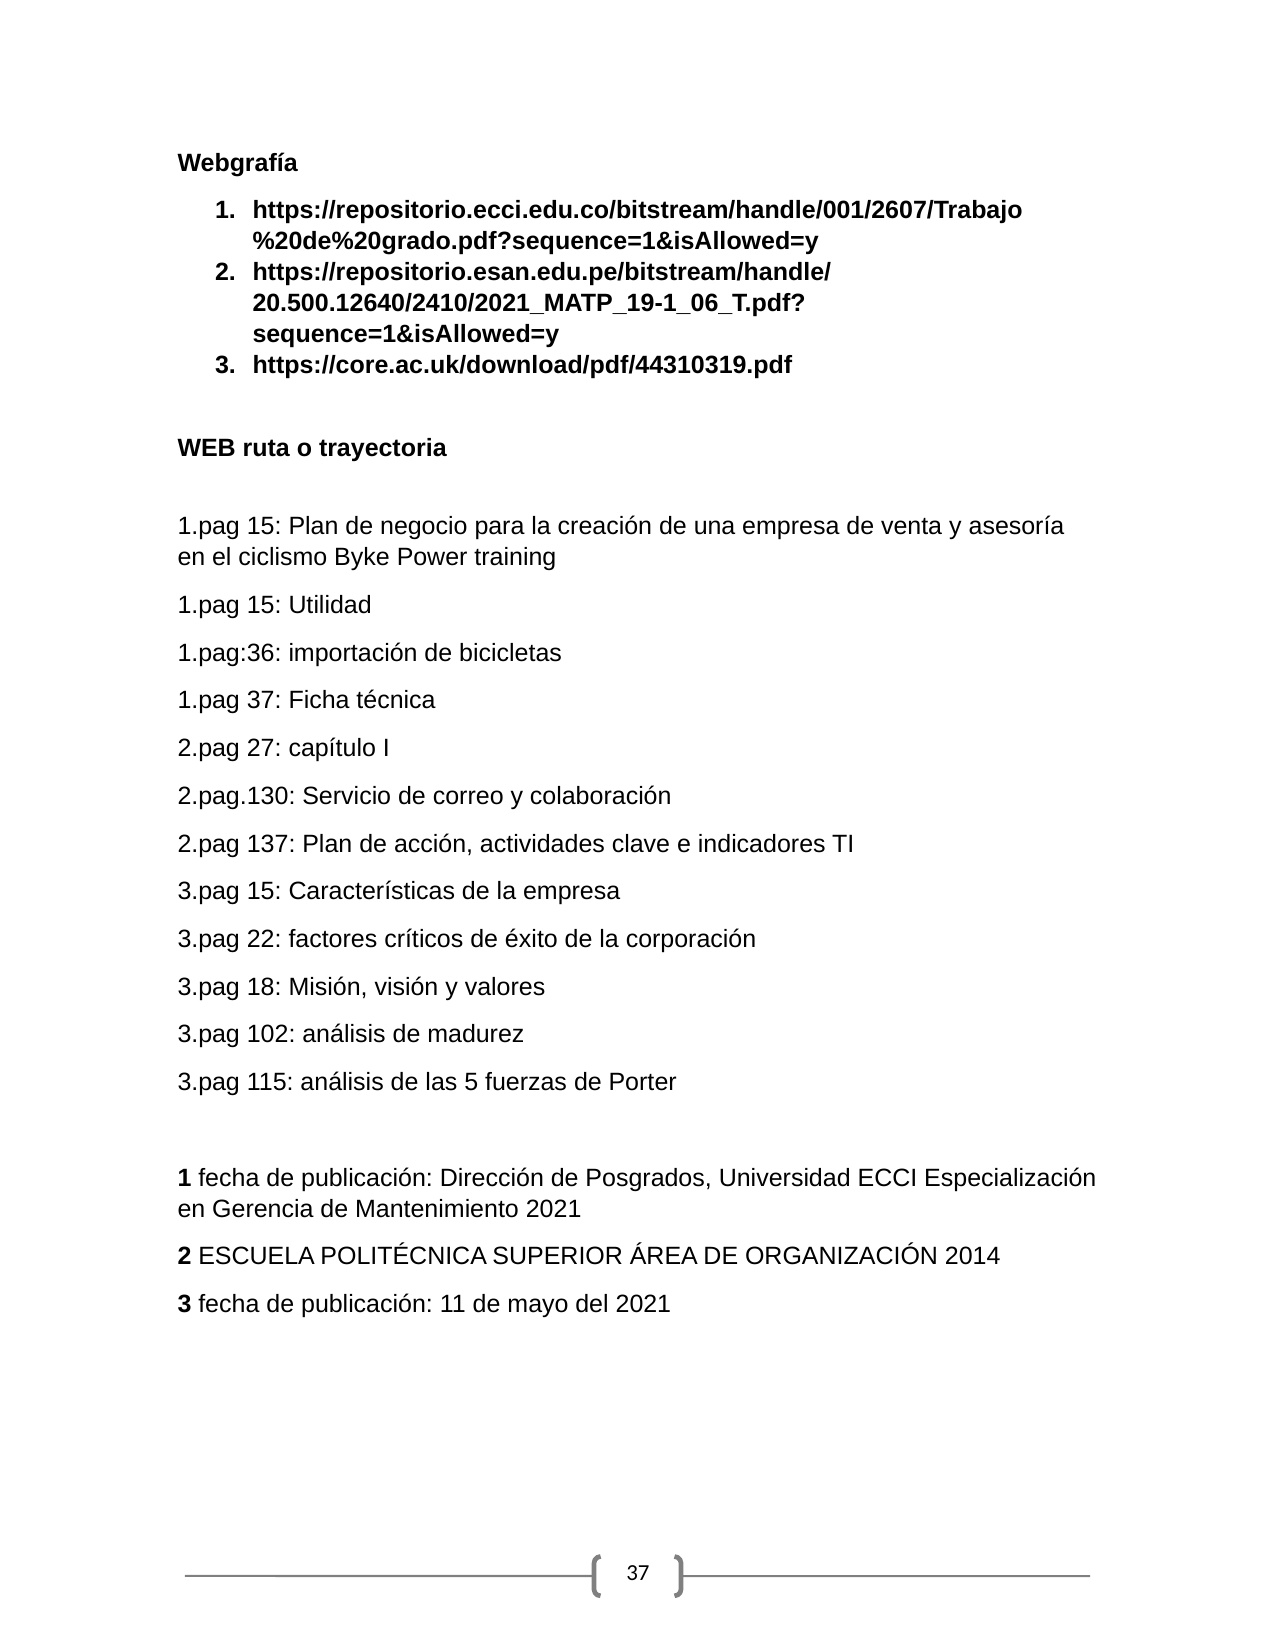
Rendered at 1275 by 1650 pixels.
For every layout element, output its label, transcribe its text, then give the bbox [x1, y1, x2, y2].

text 1.pag 15: Utilidad [177, 590, 1098, 619]
text 1.pag 37: Ficha técnica [177, 686, 1098, 714]
list https://repositorio.esan.edu.pe/bitstream/handle/20.500.12640/2410/2021_MATP_19-1_06_T.pdf?sequence=1&isAllowed=y [215, 257, 1098, 348]
subtitle WEB ruta o trayectoria [177, 433, 1098, 462]
text 3.pag 115: análisis de las 5 fuerzas de Porter [177, 1067, 1098, 1096]
text 2.pag 27: capítulo I [177, 733, 1098, 762]
text 3.pag 102: análisis de madurez [177, 1019, 1098, 1048]
text 1 fecha de publicación: Dirección de Posgrados, Universidad ECCI Especialización en Gerencia de Mantenimiento 2021 [177, 1163, 1098, 1222]
text 2.pag.130: Servicio de correo y colaboración [177, 781, 1098, 810]
text 3 fecha de publicación: 11 de mayo del 2021 [177, 1289, 1098, 1318]
text 1.pag 15: Plan de negocio para la creación de una empresa de venta y asesoría en el ciclismo Byke Power training [177, 511, 1098, 571]
text 3.pag 22: factores críticos de éxito de la corporación [177, 924, 1098, 953]
text 3.pag 15: Características de la empresa [177, 876, 1098, 905]
list https://repositorio.ecci.edu.co/bitstream/handle/001/2607/Trabajo%20de%20grado.pdf?sequence=1&isAllowed=y [215, 195, 1098, 255]
text Webgrafía [177, 148, 1098, 176]
text 2 ESCUELA POLITÉCNICA SUPERIOR ÁREA DE ORGANIZACIÓN 2014 [177, 1241, 1098, 1270]
list https://core.ac.uk/download/pdf/44310319.pdf [215, 351, 1098, 379]
text 3.pag 18: Misión, visión y valores [177, 972, 1098, 1001]
text 1.pag:36: importación de bicicletas [177, 638, 1098, 667]
text 2.pag 137: Plan de acción, actividades clave e indicadores TI [177, 829, 1098, 857]
